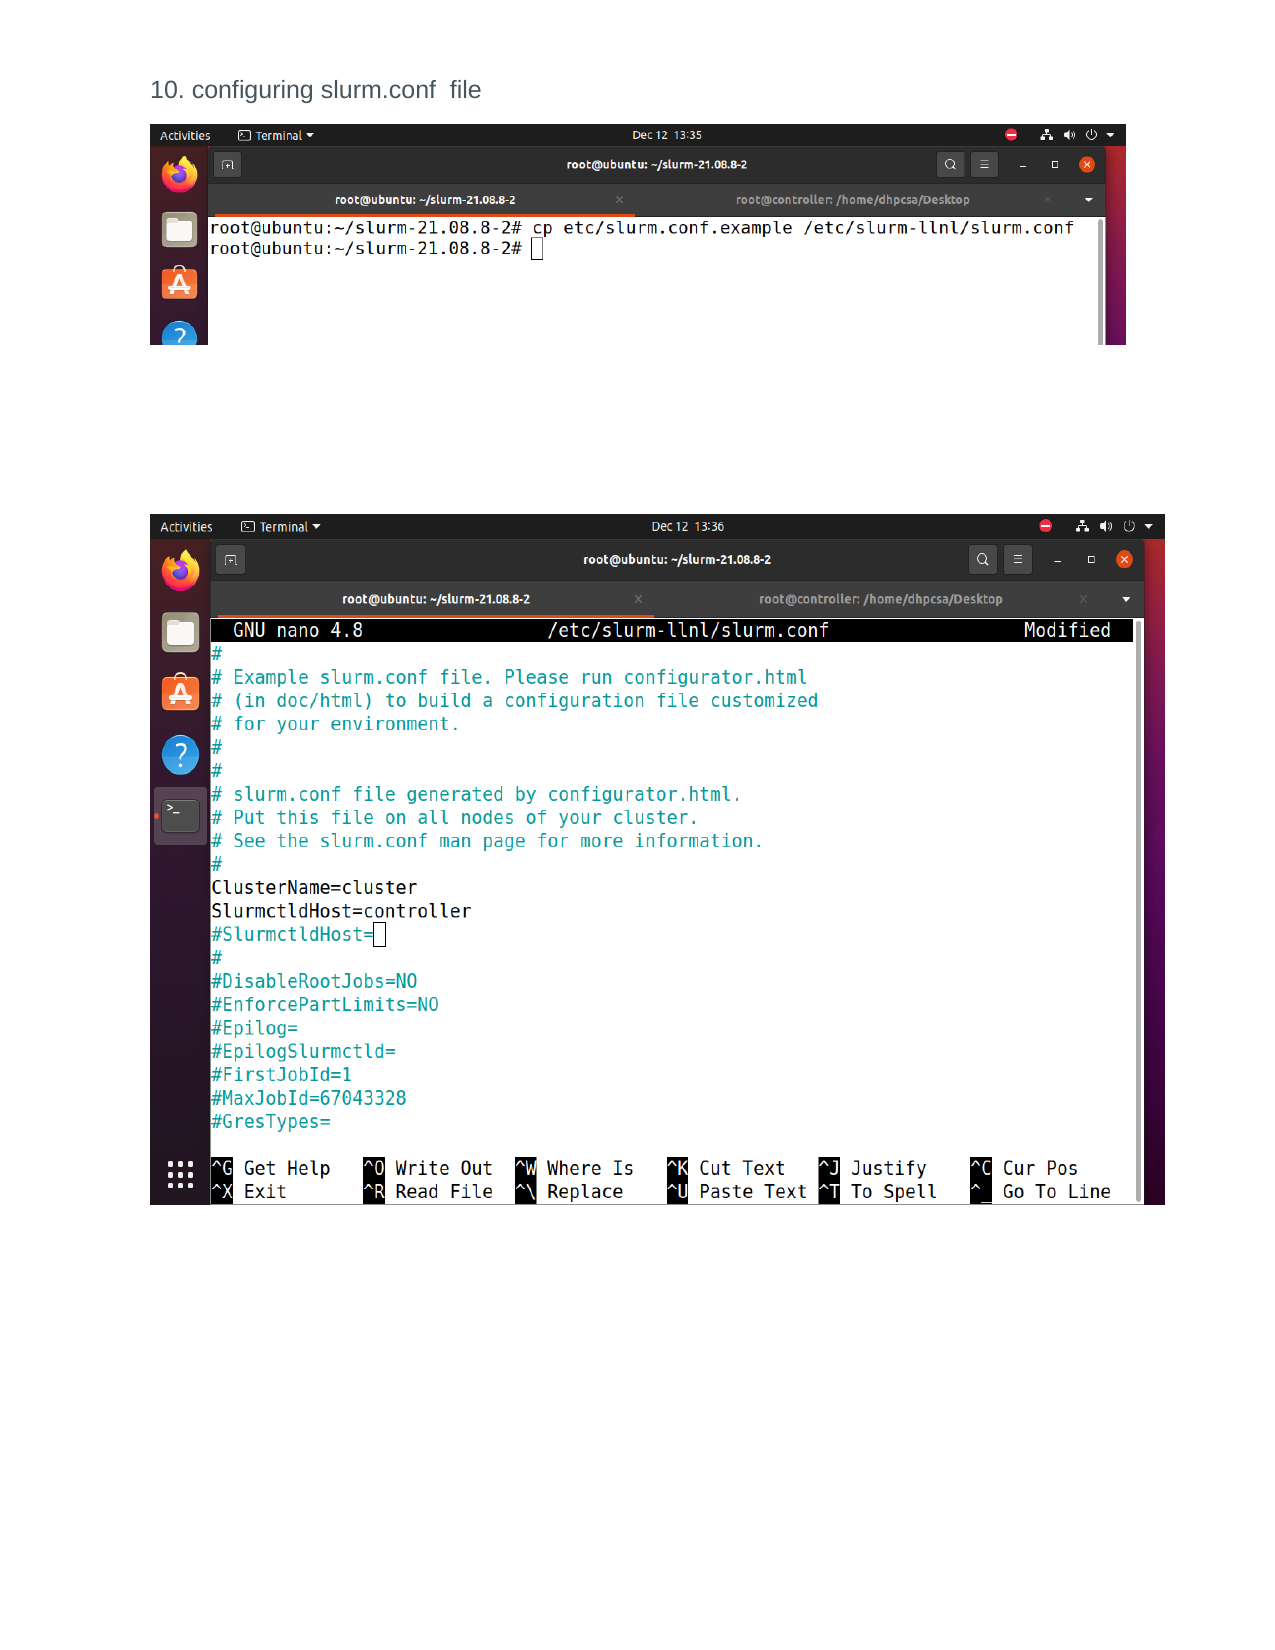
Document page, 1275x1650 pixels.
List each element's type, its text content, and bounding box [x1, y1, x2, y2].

picture [150, 124, 1125, 345]
picture [150, 514, 1165, 1205]
text 10. configuring slurm.conf file [150, 75, 1125, 104]
